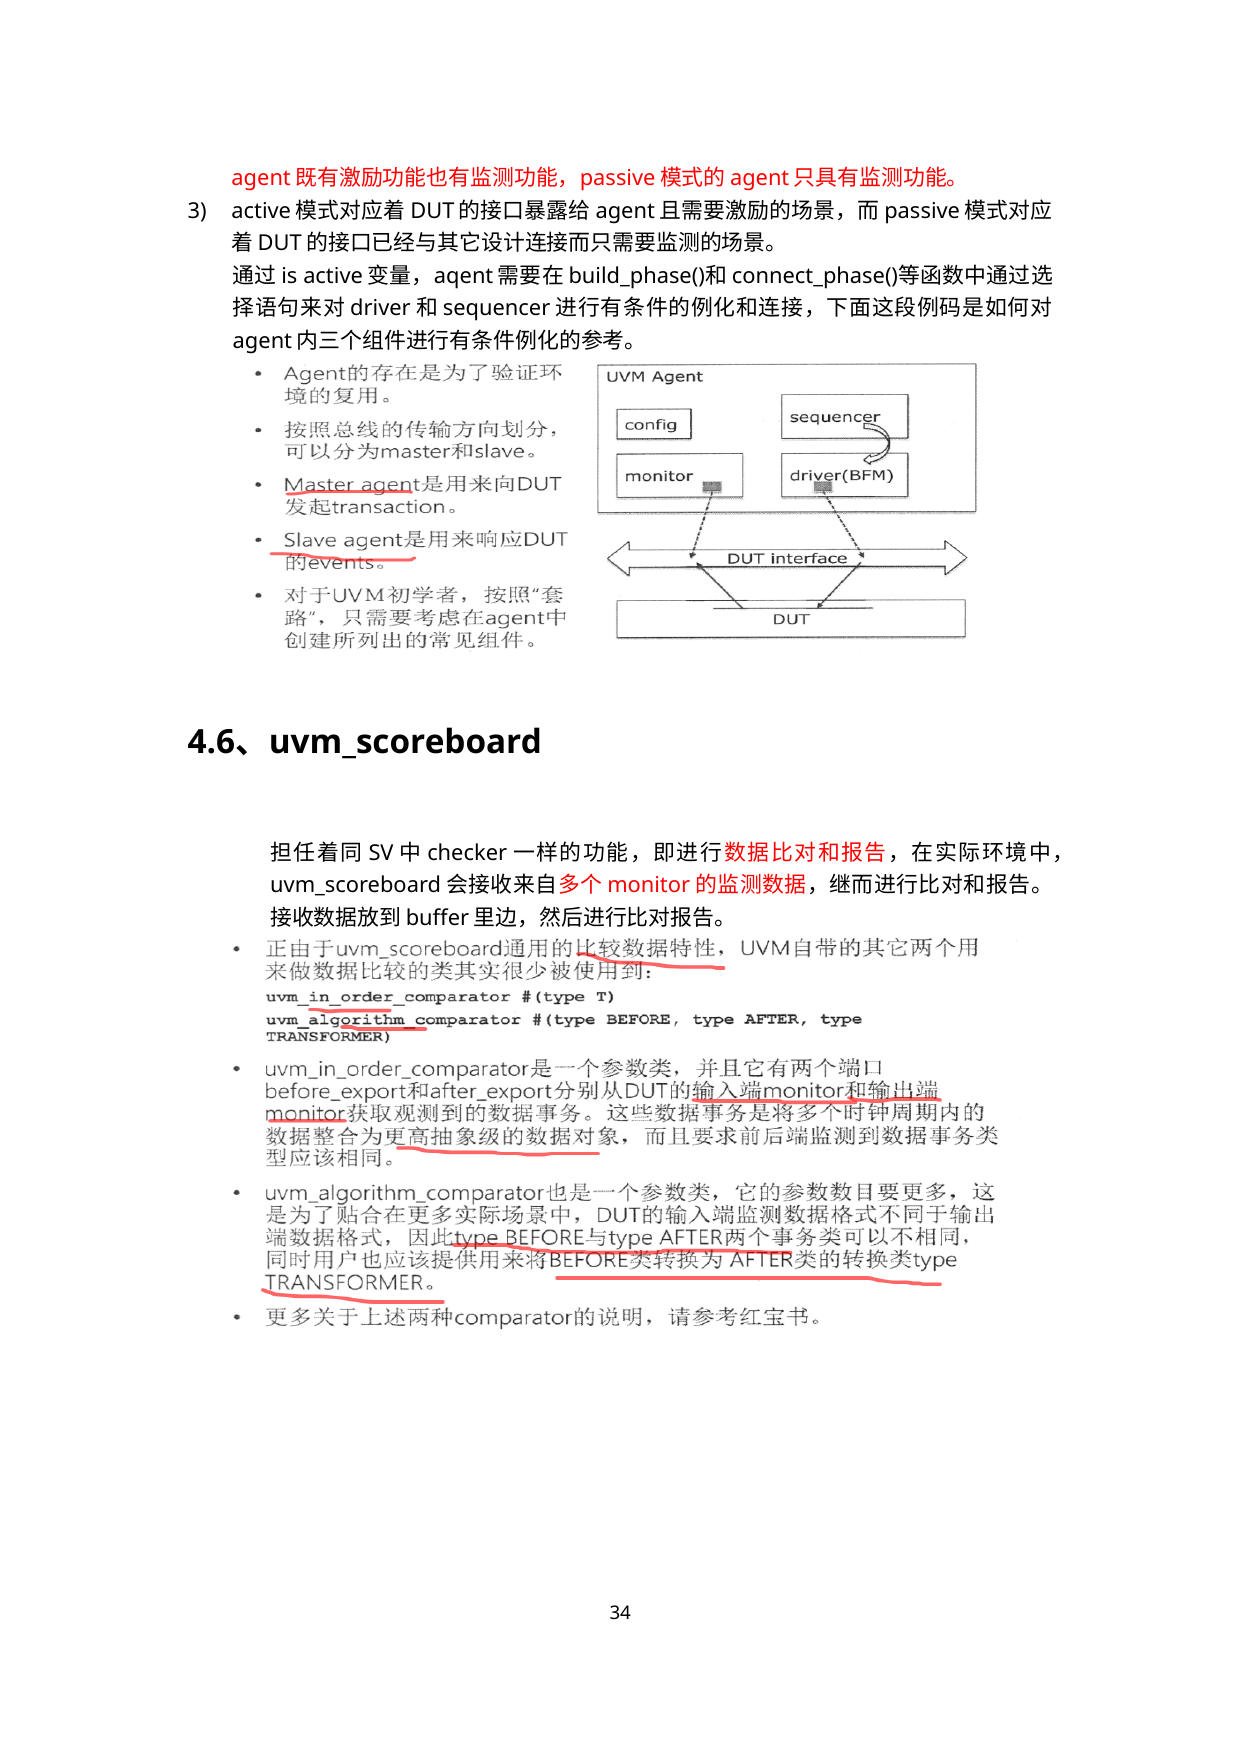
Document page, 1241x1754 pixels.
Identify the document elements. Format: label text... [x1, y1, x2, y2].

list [187, 160, 1053, 192]
list 通过is active变量，aqent需要在build_phase()和connect_phase()等函数中通过选择语句来对driver和sequencer进行有条件的例化和连接，下面这段例码是如何对agent内三个组件进行有条件例化的参考。 [232, 257, 1053, 355]
picture [232, 354, 989, 655]
subtitle 4.6、uvm_scoreboard [187, 707, 1053, 772]
list active模式对应着DUT的接口暴露给agent且需要激励的场景，而passive模式对应着DUT的接口已经与其它设计连接而只需要监测的场景。 [187, 192, 1053, 257]
list 担任着同SV中checker一样的功能，即进行数据比对和报告，在实际环境中，uvm_scoreboard会接收来自多个monitor的监测数据，继而进行比对和报告。接收数据放到buffer里边，然后进行比对报告。 [270, 834, 1053, 932]
picture [218, 931, 1023, 1336]
